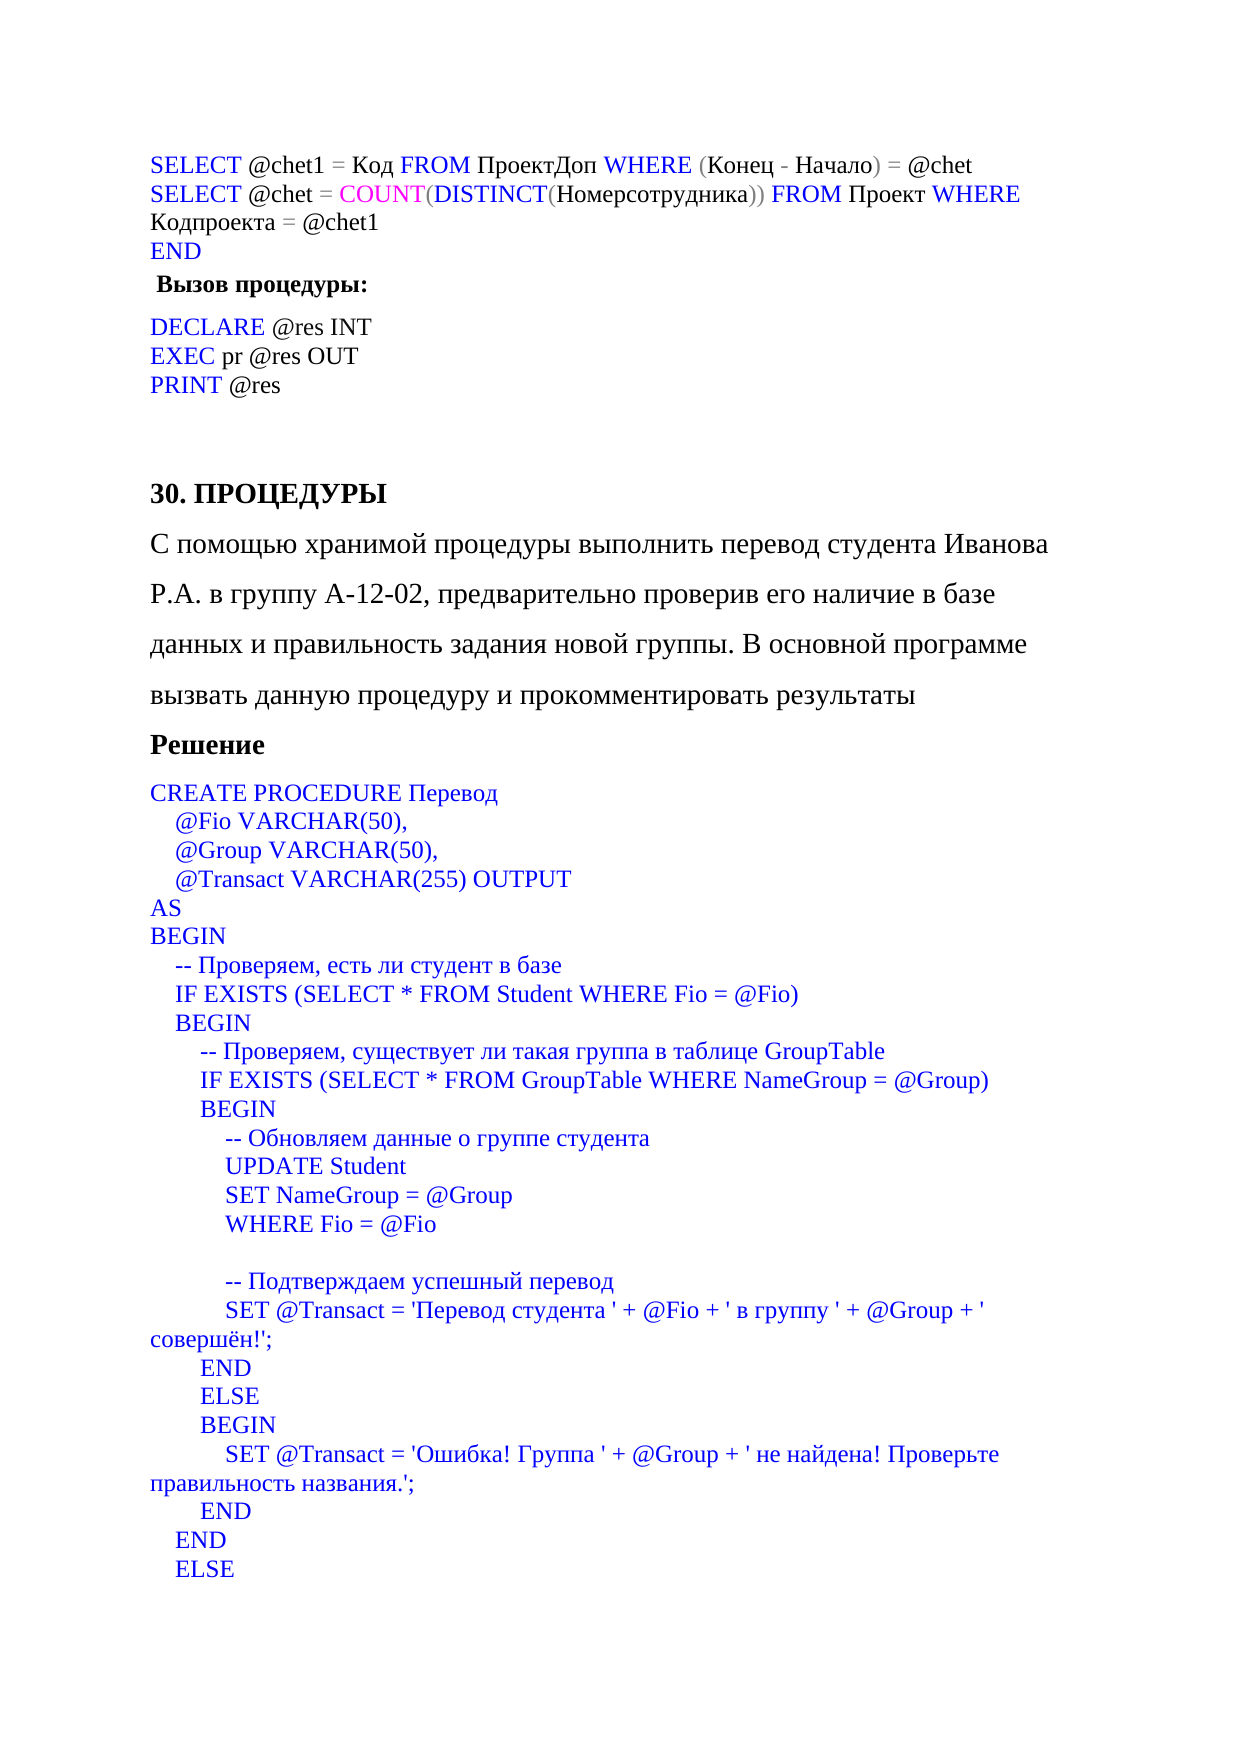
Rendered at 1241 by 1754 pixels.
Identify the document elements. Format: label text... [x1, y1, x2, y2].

text ELSE [150, 1554, 1090, 1583]
text SET NameGroup = @Group [150, 1180, 1090, 1209]
text UPDATE Student [150, 1151, 1090, 1180]
text -- Подтверждаем успешный перевод [150, 1266, 1090, 1295]
text BEGIN [150, 1410, 1090, 1439]
text EXEC pr @res OUT [150, 341, 1090, 370]
text С помощью хранимой процедуры выполнить перевод студента Иванова Р.А. в группу А-12-02, предварительно проверив его наличие в базе данных и правильность задания новой группы. В основной программе вызвать данную процедуру и прокомментировать результаты [150, 526, 1090, 711]
text IF EXISTS (SELECT * FROM GroupTable WHERE NameGroup = @Group) [150, 1065, 1090, 1094]
text @Group VARCHAR(50), [150, 835, 1090, 864]
text END [150, 1353, 1090, 1381]
text END [150, 236, 1090, 265]
text BEGIN [150, 1094, 1090, 1123]
text @Transact VARCHAR(255) OUTPUT [150, 864, 1090, 893]
text Решение [150, 727, 1090, 761]
text -- Обновляем данные о группе студента [150, 1123, 1090, 1151]
text -- Проверяем, существует ли такая группа в таблице GroupTable [150, 1036, 1090, 1065]
text CREATE PROCEDURE Перевод [150, 778, 1090, 806]
text WHERE Fio = @Fio [150, 1209, 1090, 1238]
text SELECT @chet1 = Код FROM ПроектДоп WHERE (Конец - Начало) = @chet [150, 150, 1090, 179]
text IF EXISTS (SELECT * FROM Student WHERE Fio = @Fio) [150, 979, 1090, 1008]
text SELECT @chet = COUNT(DISTINCT(Номерсотрудника)) FROM Проект WHERE Кодпроекта = @chet1 [150, 179, 1090, 236]
text @Fio VARCHAR(50), [150, 806, 1090, 835]
text DECLARE @res INT [150, 312, 1090, 341]
text SET @Transact = 'Ошибка! Группа ' + @Group + ' не найдена! Проверьте правильность названия.'; [150, 1439, 1090, 1496]
text BEGIN [150, 921, 1090, 950]
text 30. ПРОЦЕДУРЫ [150, 476, 1090, 509]
text -- Проверяем, есть ли студент в базе [150, 950, 1090, 979]
text ELSE [150, 1381, 1090, 1410]
text BEGIN [150, 1008, 1090, 1036]
text END [150, 1525, 1090, 1554]
text SET @Transact = 'Перевод студента ' + @Fio + ' в группу ' + @Group + ' совершён!'; [150, 1295, 1090, 1353]
text END [150, 1496, 1090, 1525]
text AS [150, 893, 1090, 921]
text PRINT @res [150, 370, 1090, 399]
text Вызов процедуры: [150, 269, 1090, 298]
